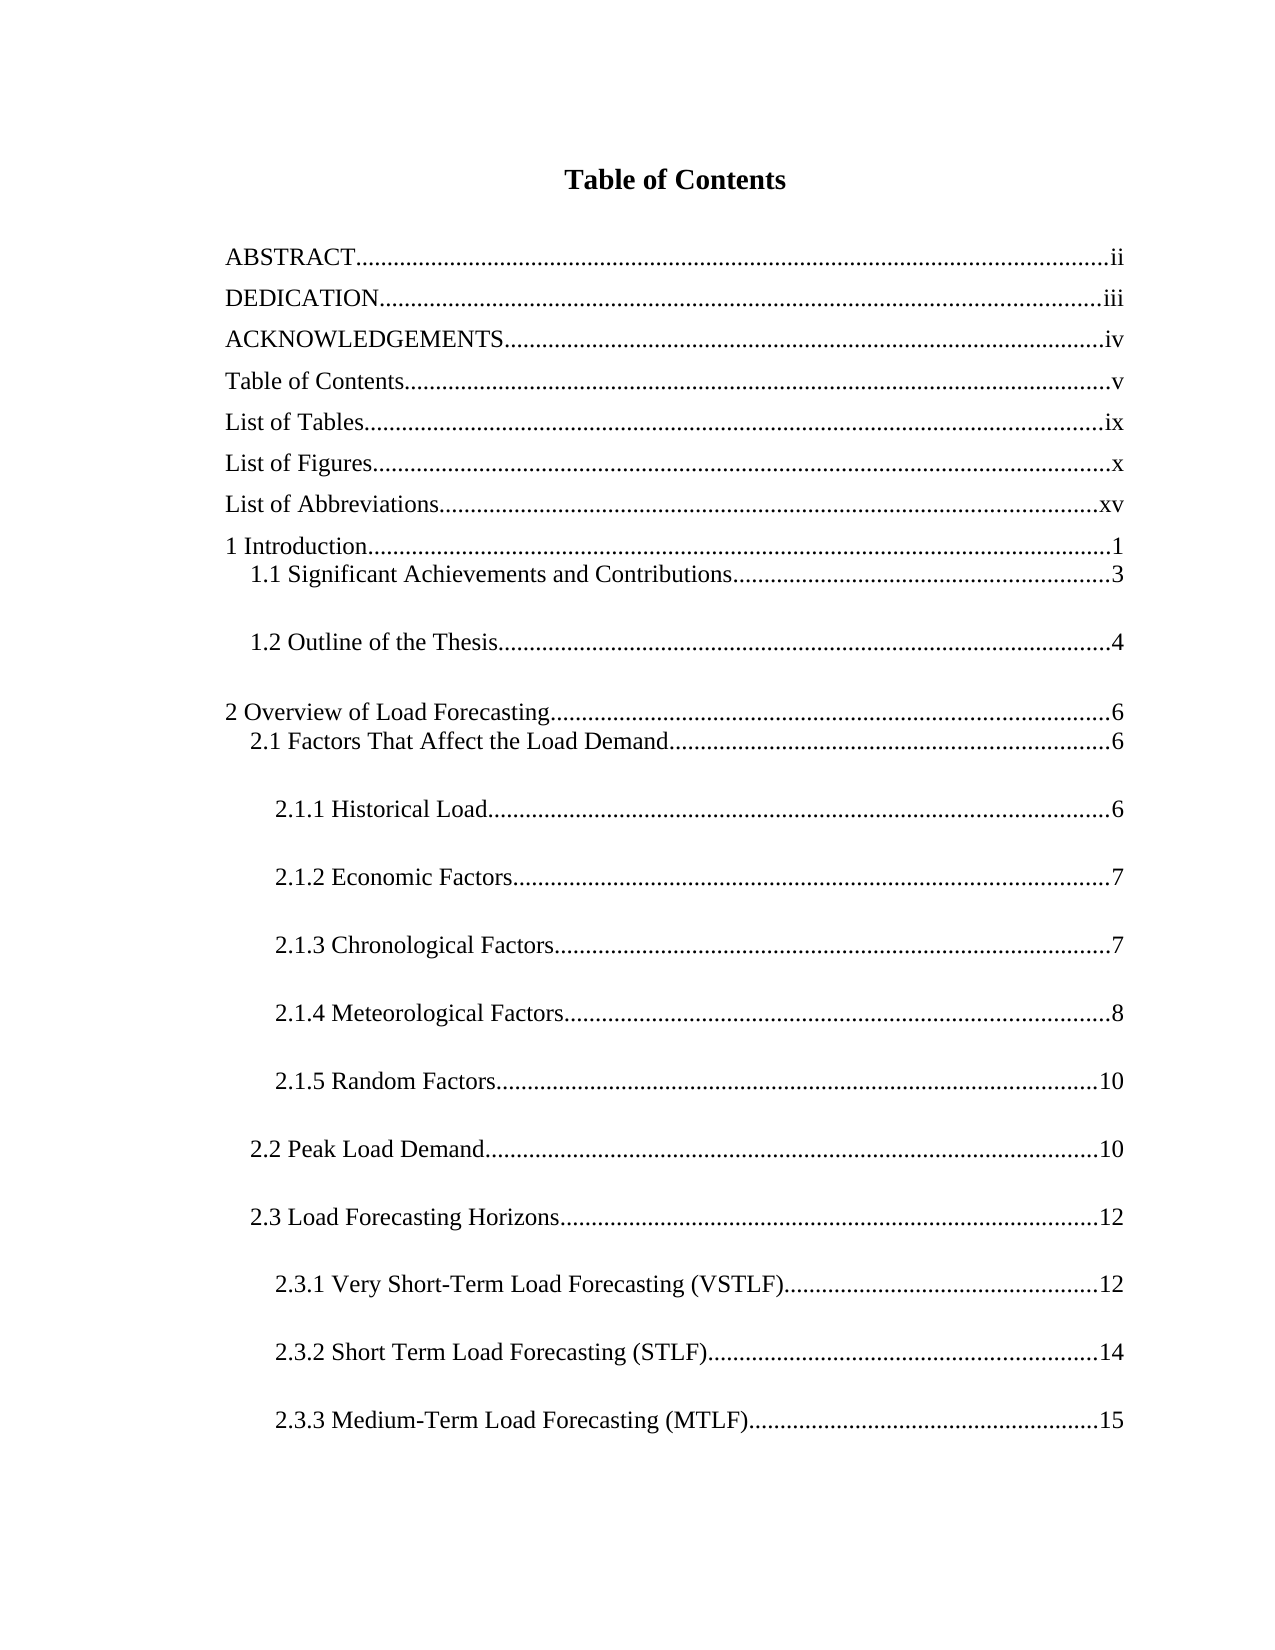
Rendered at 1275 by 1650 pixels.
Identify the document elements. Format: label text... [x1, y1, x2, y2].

text 1 Introduction 1 [225, 531, 1125, 559]
text 2.1.4 Meteorological Factors 8 [275, 998, 1125, 1027]
text 2.3 Load Forecasting Horizons 12 [250, 1202, 1125, 1230]
text 2.1.2 Economic Factors 7 [275, 862, 1125, 891]
text List of Figures x [225, 448, 1125, 477]
text 2.3.3 Medium-Term Load Forecasting (MTLF) 15 [275, 1405, 1125, 1434]
text 2.1.5 Random Factors 10 [275, 1066, 1125, 1094]
text 1.2 Outline of the Thesis 4 [250, 627, 1125, 656]
text 1.1 Significant Achievements and Contributions 3 [250, 559, 1125, 588]
text DEDICATION iii [225, 283, 1125, 312]
text Table of Contents [225, 162, 1125, 196]
text 2.3.1 Very Short-Term Load Forecasting (VSTLF) 12 [275, 1269, 1125, 1298]
text List of Abbreviations xv [225, 489, 1125, 518]
text ACKNOWLEDGEMENTS iv [225, 324, 1125, 353]
text 2.1.3 Chronological Factors 7 [275, 930, 1125, 959]
text 2.1.1 Historical Load 6 [275, 794, 1125, 823]
text ABSTRACT ii [225, 242, 1125, 271]
text List of Tables ix [225, 407, 1125, 436]
text 2.1 Factors That Affect the Load Demand 6 [250, 726, 1125, 755]
text 2 Overview of Load Forecasting 6 [225, 697, 1125, 726]
text 2.2 Peak Load Demand 10 [250, 1134, 1125, 1162]
text 2.3.2 Short Term Load Forecasting (STLF) 14 [275, 1337, 1125, 1366]
text Table of Contents v [225, 366, 1125, 394]
